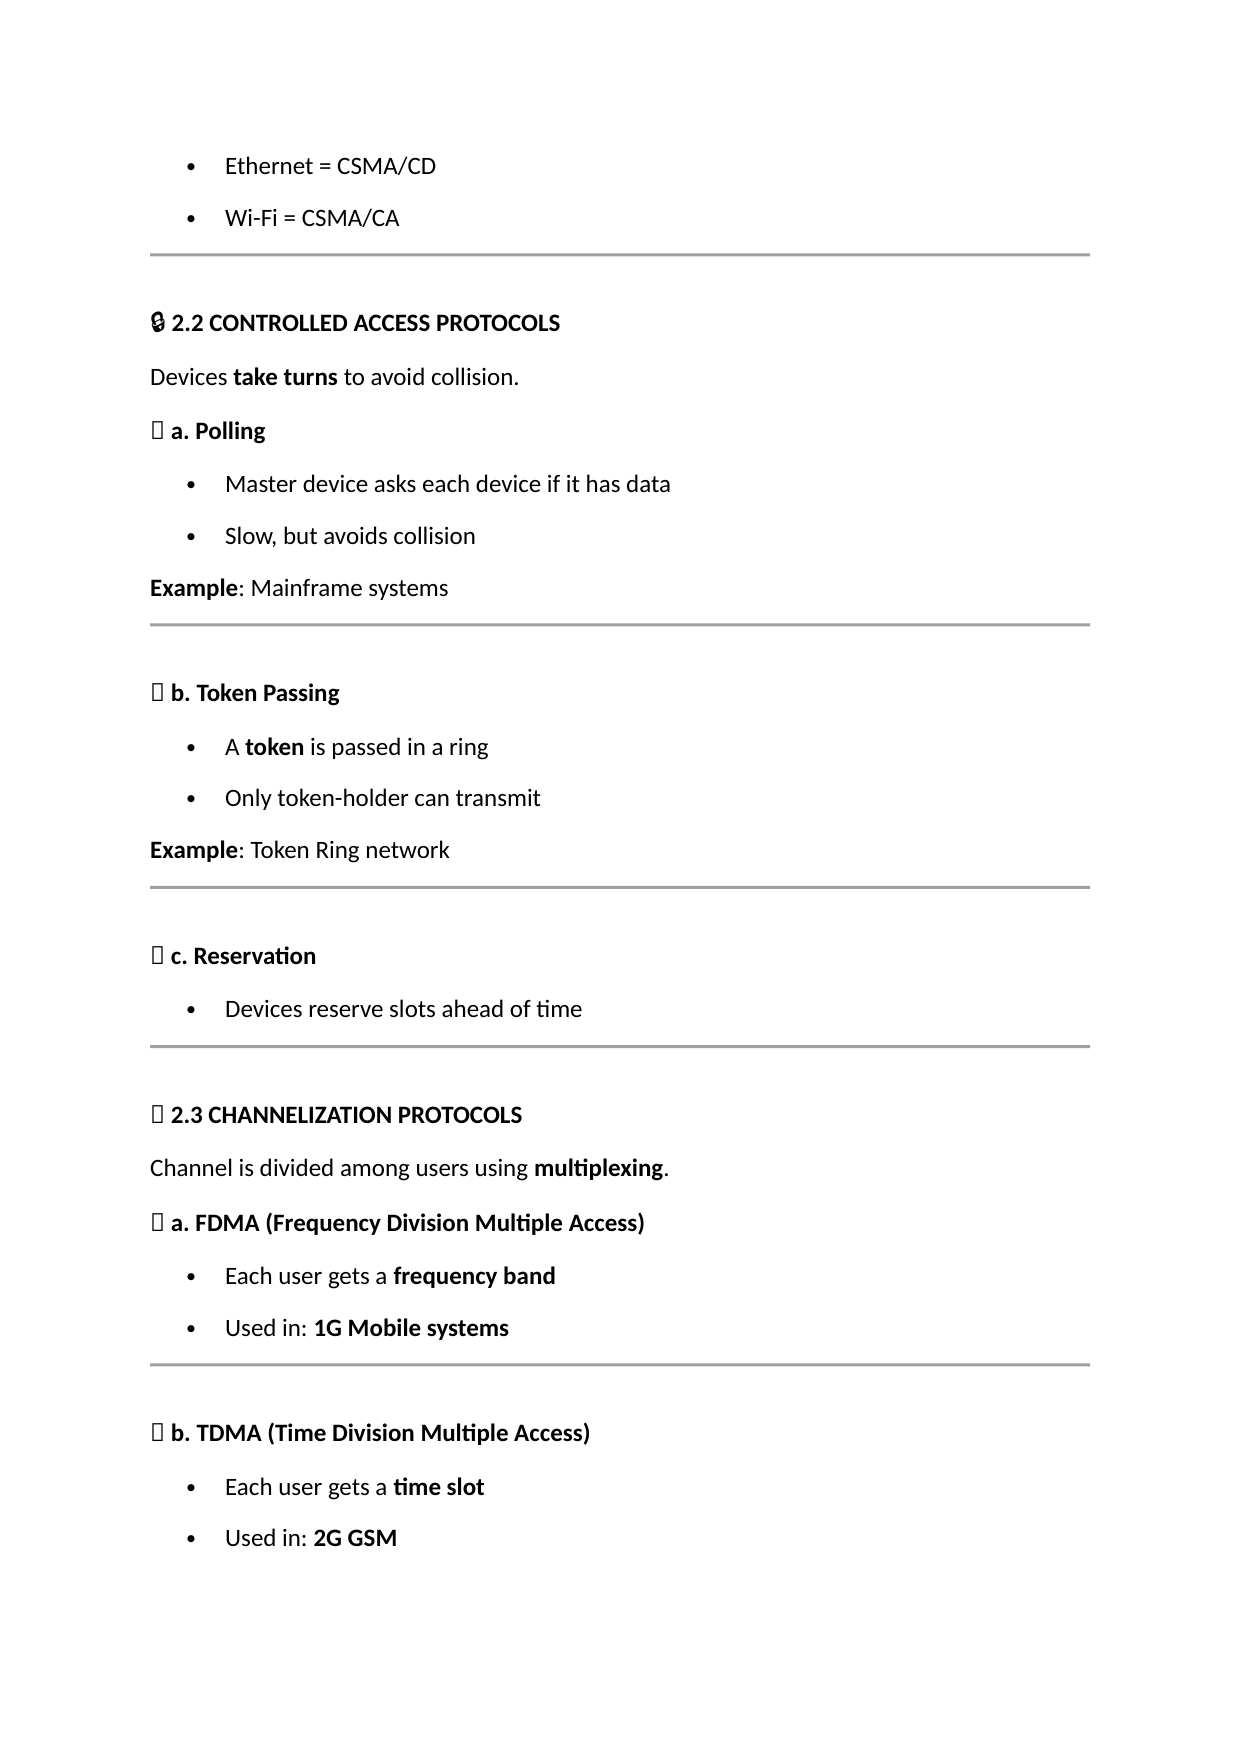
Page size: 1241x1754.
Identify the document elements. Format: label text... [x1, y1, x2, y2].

text 🔸 b. TDMA (Time Division Multiple Access) [150, 1415, 1090, 1449]
text 📶 2.3 CHANNELIZATION PROTOCOLS [150, 1097, 1090, 1131]
list Used in: 1G Mobile systems [187, 1312, 1090, 1342]
list Only token-holder can transmit [187, 782, 1090, 813]
text 🔸 c. Reservation [150, 937, 1090, 972]
list Each user gets a frequency band [187, 1260, 1090, 1291]
list Used in: 2G GSM [187, 1522, 1090, 1553]
list Each user gets a time slot [187, 1471, 1090, 1501]
text Channel is divided among users using multiplexing. [150, 1152, 1090, 1183]
list Master device asks each device if it has data [187, 468, 1090, 499]
text Example: Mainframe systems [150, 572, 1090, 602]
text Example: Token Ring network [150, 834, 1090, 865]
list A token is passed in a ring [187, 731, 1090, 761]
list Ethernet = CSMA/CD [187, 150, 1090, 181]
list Slow, but avoids collision [187, 520, 1090, 551]
text Devices take turns to avoid collision. [150, 361, 1090, 391]
text 🔸 b. Token Passing [150, 675, 1090, 709]
list Wi-Fi = CSMA/CA [187, 202, 1090, 232]
text 🔸 a. Polling [150, 412, 1090, 447]
text 🔸 a. FDMA (Frequency Division Multiple Access) [150, 1204, 1090, 1238]
text 🔒 2.2 CONTROLLED ACCESS PROTOCOLS [150, 305, 1090, 339]
list Devices reserve slots ahead of time [187, 993, 1090, 1024]
